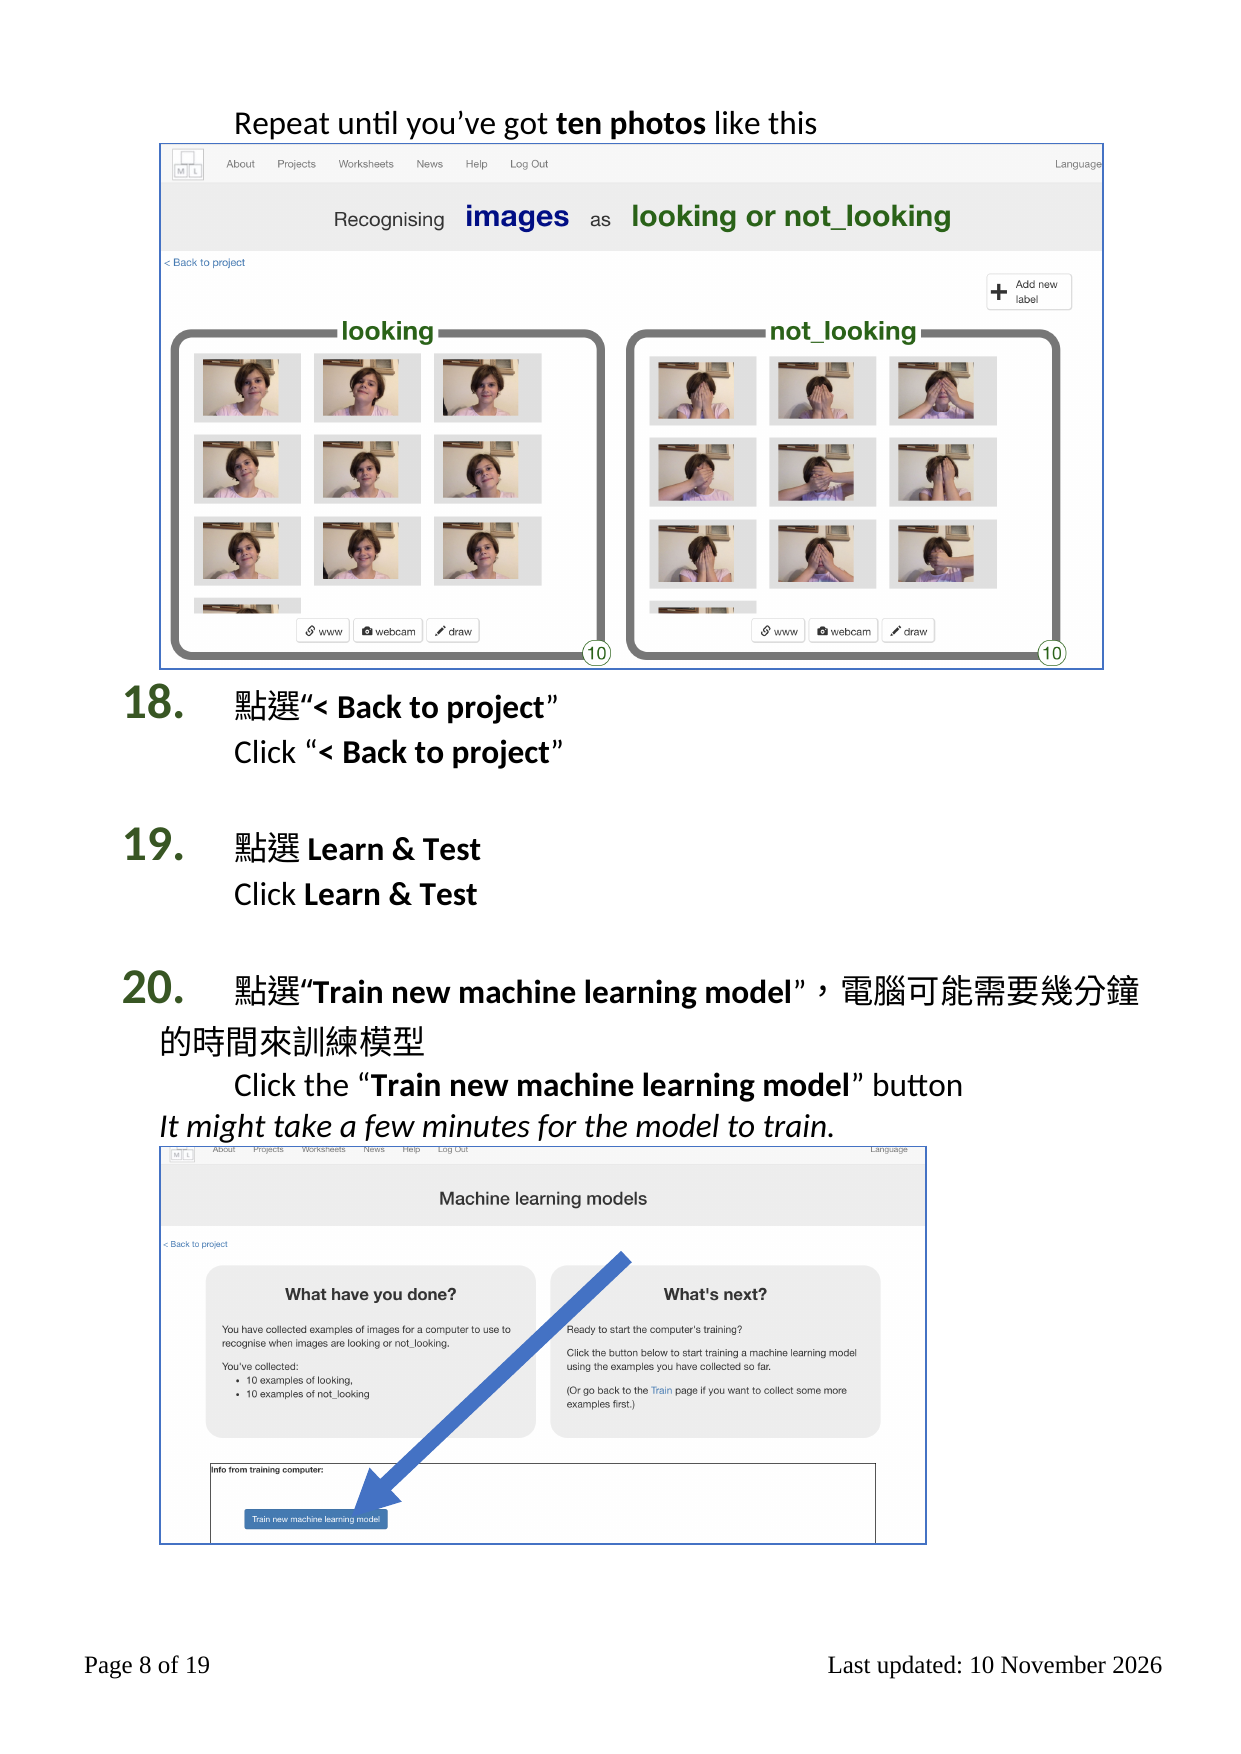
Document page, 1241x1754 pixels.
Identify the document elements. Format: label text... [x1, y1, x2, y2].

picture [161, 144, 1102, 668]
list Click “< Back to project” [159, 731, 1164, 772]
list 點選“Train new machine learning model”，電腦可能需要幾分鐘的時間來訓練模型 [121, 955, 1164, 1064]
list Click Learn & Test [159, 873, 1164, 914]
list 點選Learn & Test [121, 812, 1164, 873]
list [159, 1064, 1164, 1545]
picture [161, 1147, 925, 1543]
list 點選“< Back to project” [121, 670, 1164, 731]
